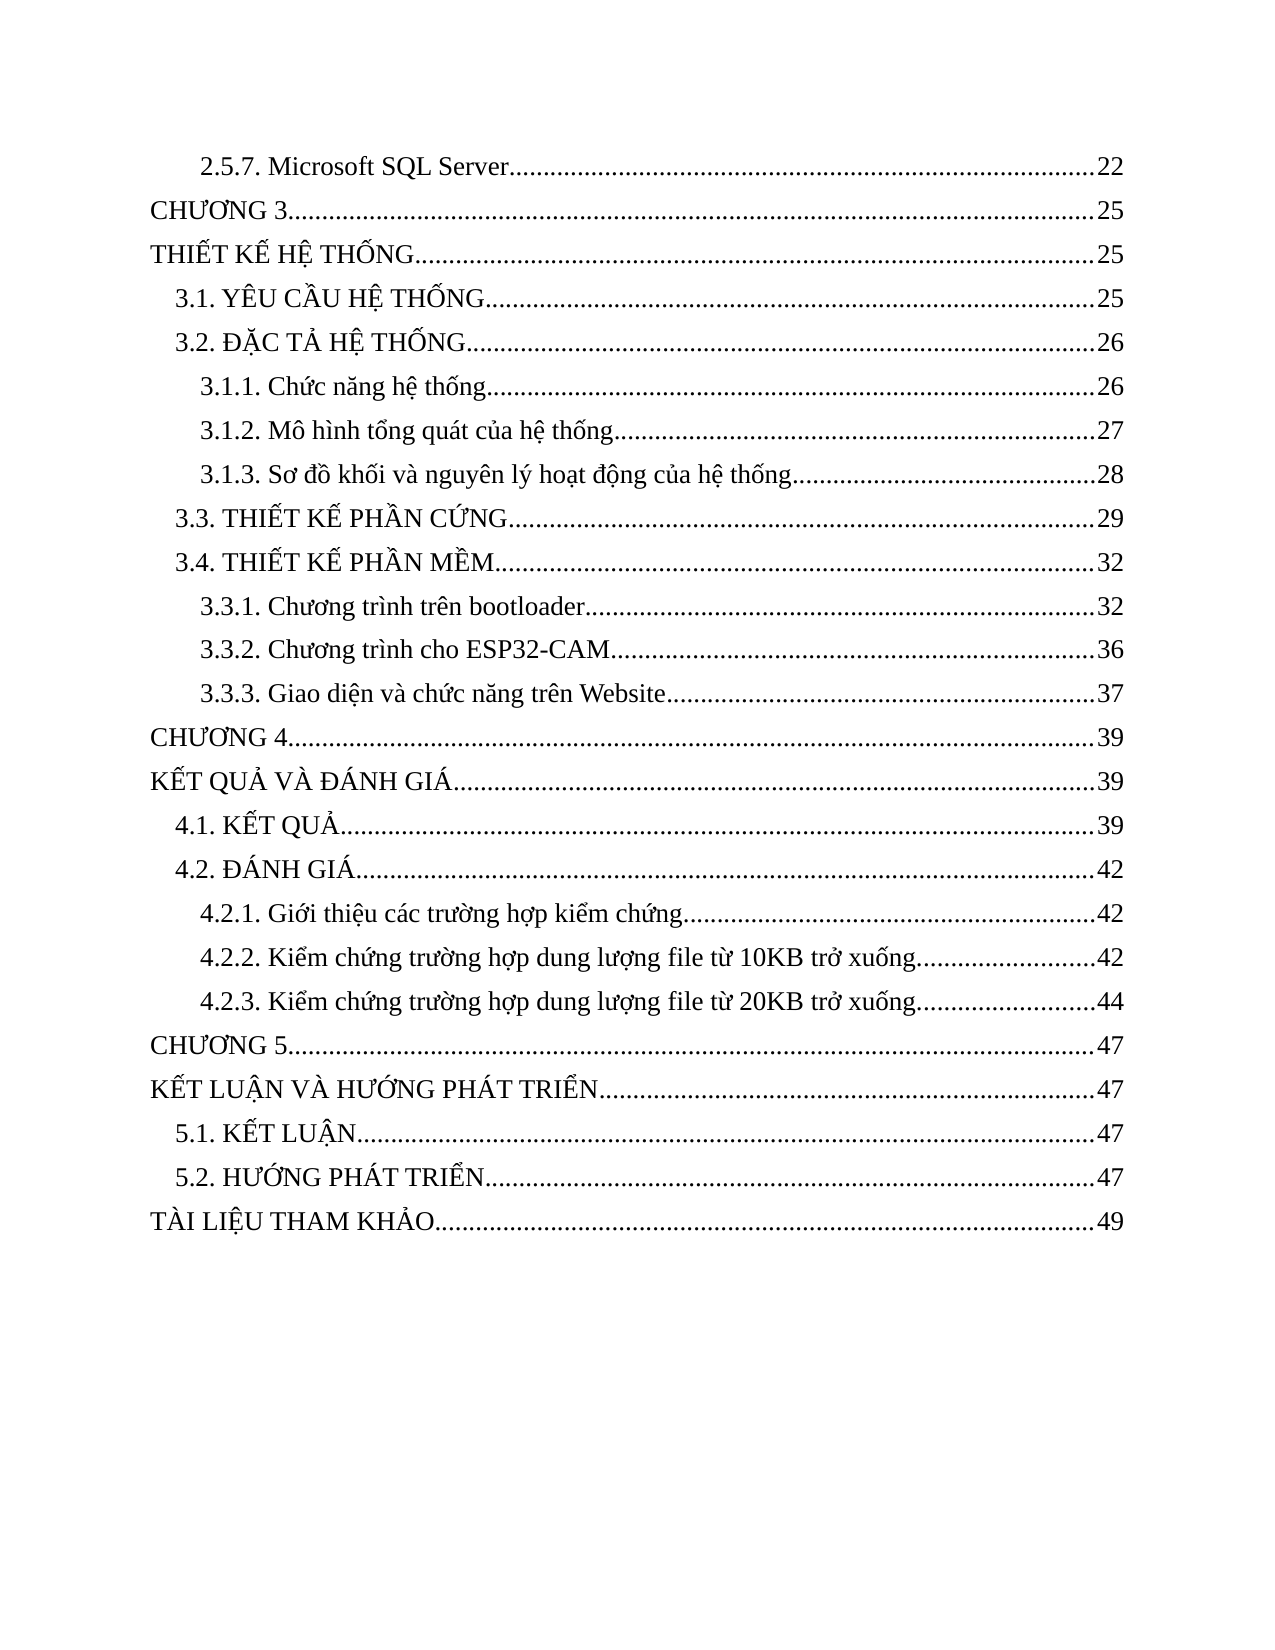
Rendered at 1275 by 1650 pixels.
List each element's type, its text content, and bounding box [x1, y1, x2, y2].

text 3.1. YÊU CẦU HỆ THỐNG 25 [175, 282, 1125, 313]
text 3.1.3. Sơ đồ khối và nguyên lý hoạt động của hệ thống 28 [200, 458, 1125, 489]
text CHƯƠNG 3 25 [150, 194, 1125, 225]
text 3.3. THIẾT KẾ PHẦN CỨNG 29 [175, 502, 1125, 533]
text 3.2. ĐẶC TẢ HỆ THỐNG 26 [175, 326, 1125, 357]
text 5.1. KẾT LUẬN 47 [175, 1117, 1125, 1148]
text 4.2.2. Kiểm chứng trường hợp dung lượng file từ 10KB trở xuống. 42 [200, 941, 1125, 972]
text 3.1.1. Chức năng hệ thống 26 [200, 370, 1125, 401]
text 3.3.1. Chương trình trên bootloader 32 [200, 589, 1125, 621]
text 4.2. ĐÁNH GIÁ 42 [175, 853, 1125, 884]
text 3.4. THIẾT KẾ PHẦN MỀM 32 [175, 546, 1125, 577]
text 3.3.3. Giao diện và chức năng trên Website 37 [200, 677, 1125, 709]
text CHƯƠNG 5 47 [150, 1029, 1125, 1060]
text 2.5.7. Microsoft SQL Server 22 [200, 150, 1125, 181]
text CHƯƠNG 4 39 [150, 721, 1125, 753]
text 4.2.1. Giới thiệu các trường hợp kiểm chứng. 42 [200, 897, 1125, 928]
text KẾT LUẬN VÀ HƯỚNG PHÁT TRIỂN 47 [150, 1073, 1125, 1104]
text 4.1. KẾT QUẢ 39 [175, 809, 1125, 841]
text 3.3.2. Chương trình cho ESP32-CAM 36 [200, 633, 1125, 665]
text KẾT QUẢ VÀ ĐÁNH GIÁ 39 [150, 765, 1125, 797]
text 3.1.2. Mô hình tổng quát của hệ thống 27 [200, 414, 1125, 445]
text 4.2.3. Kiểm chứng trường hợp dung lượng file từ 20KB trở xuống. 44 [200, 985, 1125, 1016]
text TÀI LIỆU THAM KHẢO 49 [150, 1205, 1125, 1236]
text THIẾT KẾ HỆ THỐNG 25 [150, 238, 1125, 269]
text 5.2. HƯỚNG PHÁT TRIỂN 47 [175, 1161, 1125, 1192]
